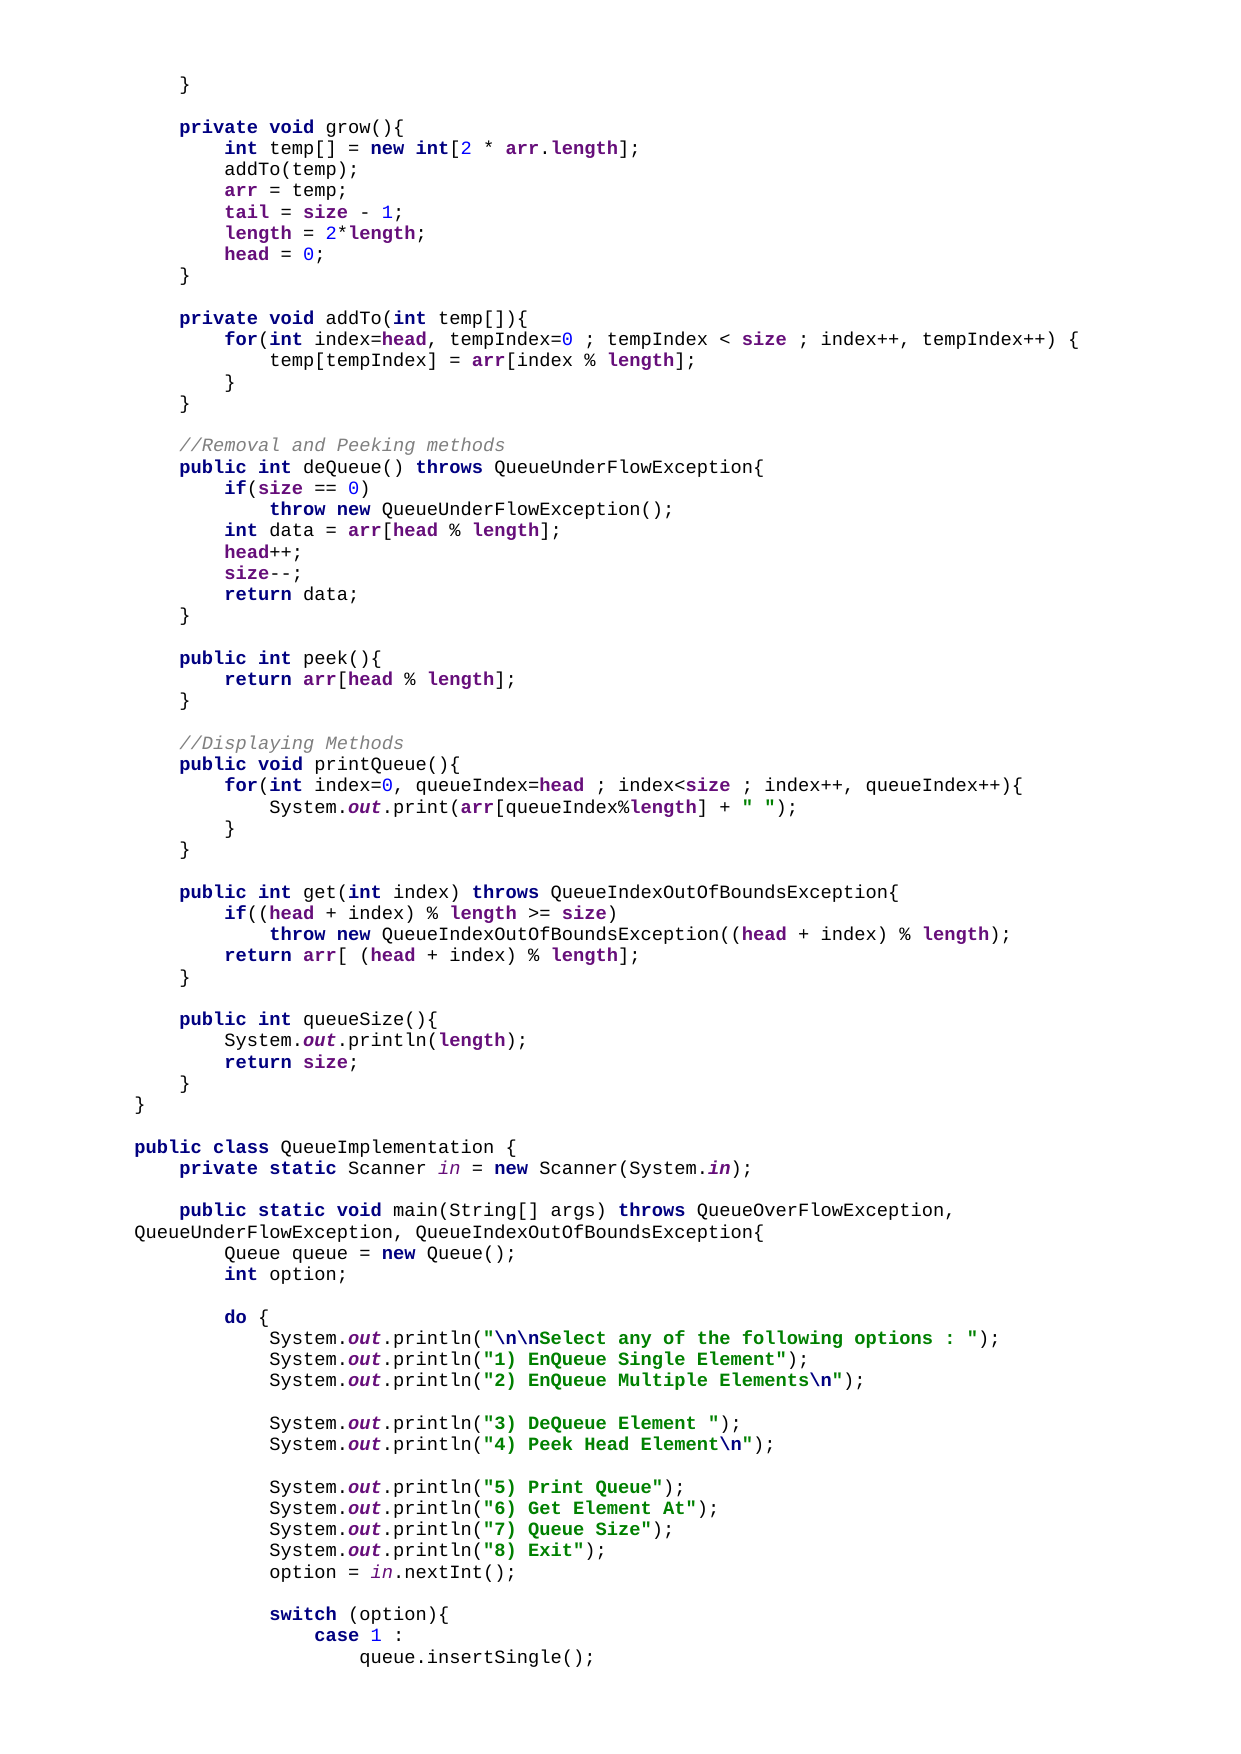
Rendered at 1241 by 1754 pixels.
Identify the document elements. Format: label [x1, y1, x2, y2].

text [134, 75, 1165, 1669]
